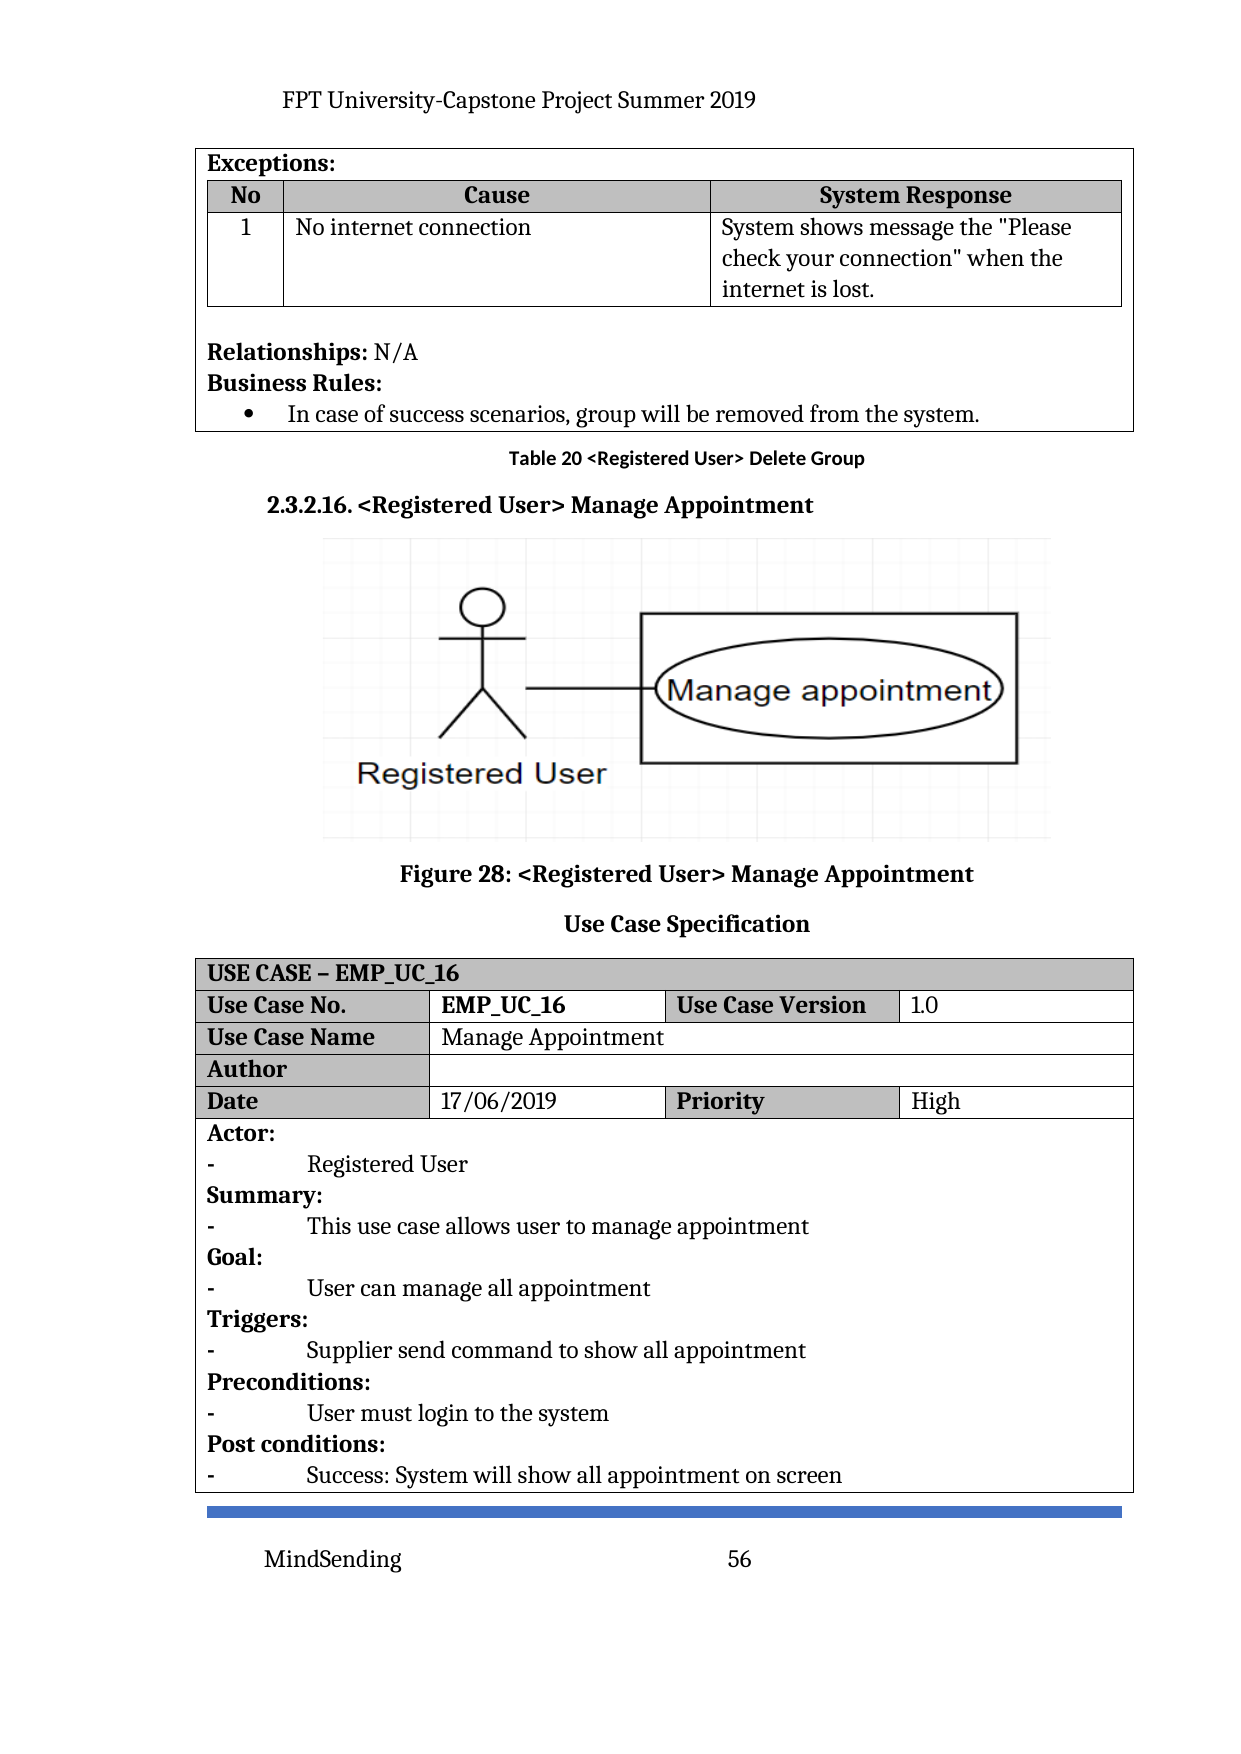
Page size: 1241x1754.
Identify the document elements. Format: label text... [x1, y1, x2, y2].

table_cell Date [196, 1087, 429, 1118]
table_cell 1.0 [900, 991, 1133, 1022]
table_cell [196, 149, 1133, 431]
table_cell 17/06/2019 [430, 1087, 665, 1118]
table_cell Use Case Version [666, 991, 899, 1022]
table_header USE CASE – EMP_UC_16 [196, 959, 1133, 990]
table_cell Author [196, 1055, 429, 1086]
table_cell Priority [666, 1087, 899, 1118]
table_cell Use Case Name [196, 1023, 429, 1054]
subtitle <Registered User> Manage Appointment [207, 491, 1122, 520]
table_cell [196, 1119, 1133, 1492]
table_cell Manage Appointment [430, 1023, 1133, 1054]
picture [322, 538, 1051, 842]
text Use Case Specification [252, 910, 1122, 939]
table_cell High [900, 1087, 1133, 1118]
text Figure 28: <Registered User> Manage Appointment [252, 860, 1122, 889]
table_cell [430, 1055, 1133, 1086]
table_cell EMP_UC_16 [430, 991, 665, 1022]
table_cell Use Case No. [196, 991, 429, 1022]
